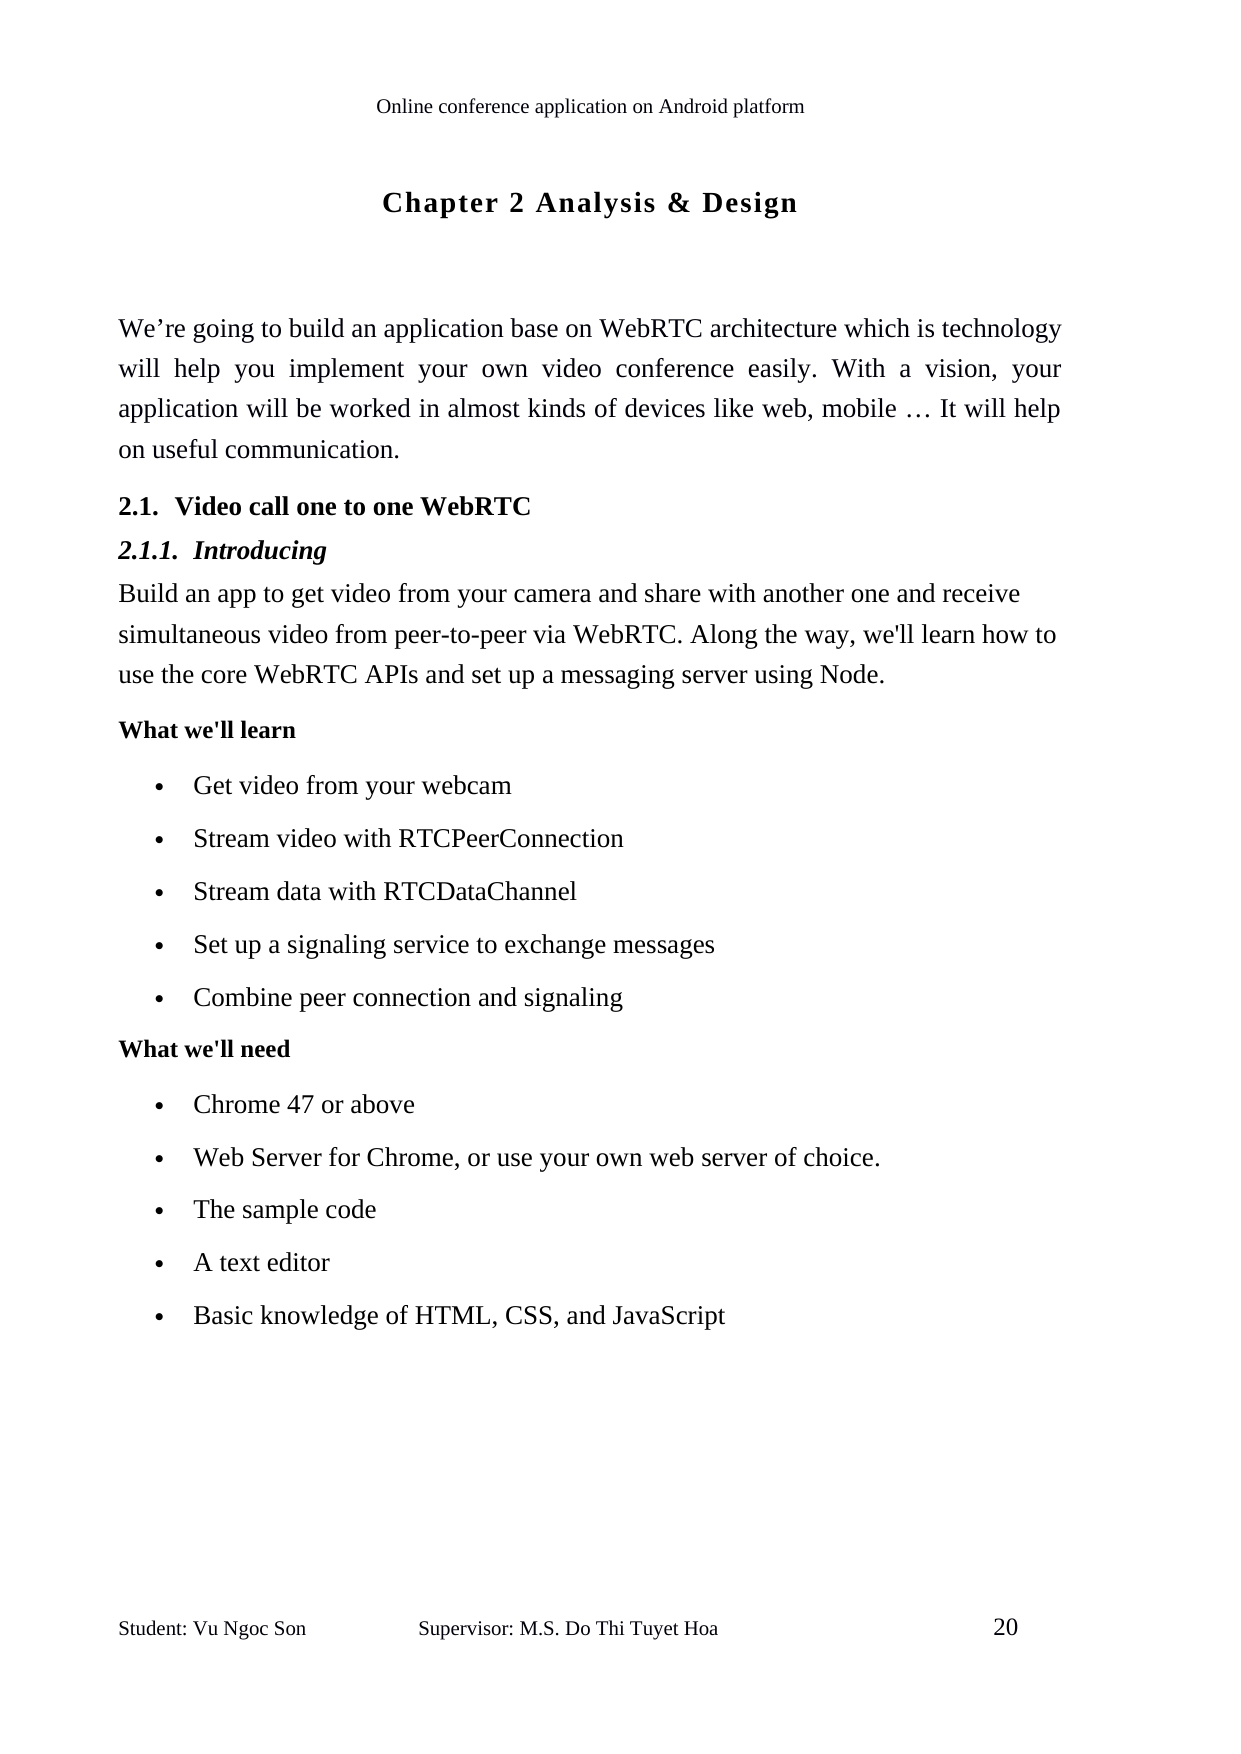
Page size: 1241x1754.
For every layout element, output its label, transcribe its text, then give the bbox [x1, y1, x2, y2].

list Stream data with RTCDataChannel [156, 875, 1063, 906]
list Combine peer connection and signaling [156, 981, 1063, 1012]
list The sample code [156, 1194, 1063, 1225]
text We’re going to build an application base on WebRTC architecture which is technology will help you implement your own video conference easily. With a vision, your application will be worked in almost kinds of devices like web, mobile … It will help on useful communication. [118, 312, 1063, 464]
list Stream video with RTCPeerConnection [156, 822, 1063, 853]
list Video call one to one WebRTC [118, 490, 1063, 521]
list Get video from your webcam [156, 769, 1063, 800]
list Introducing [118, 534, 1063, 565]
list A text editor [156, 1247, 1063, 1278]
text What we'll learn [118, 715, 1063, 744]
list Basic knowledge of HTML, CSS, and JavaScript [156, 1299, 1063, 1331]
text Build an app to get video from your camera and share with another one and receive simultaneous video from peer-to-peer via WebRTC. Along the way, we'll learn how to use the core WebRTC APIs and set up a messaging server using Node. [118, 577, 1063, 689]
list Chrome 47 or above [156, 1088, 1063, 1119]
subtitle Analysis & Design [118, 185, 1063, 296]
list Set up a signaling service to exchange messages [156, 928, 1063, 959]
list Web Server for Chrome, or use your own web server of choice. [156, 1141, 1063, 1172]
text What we'll need [118, 1034, 1063, 1063]
